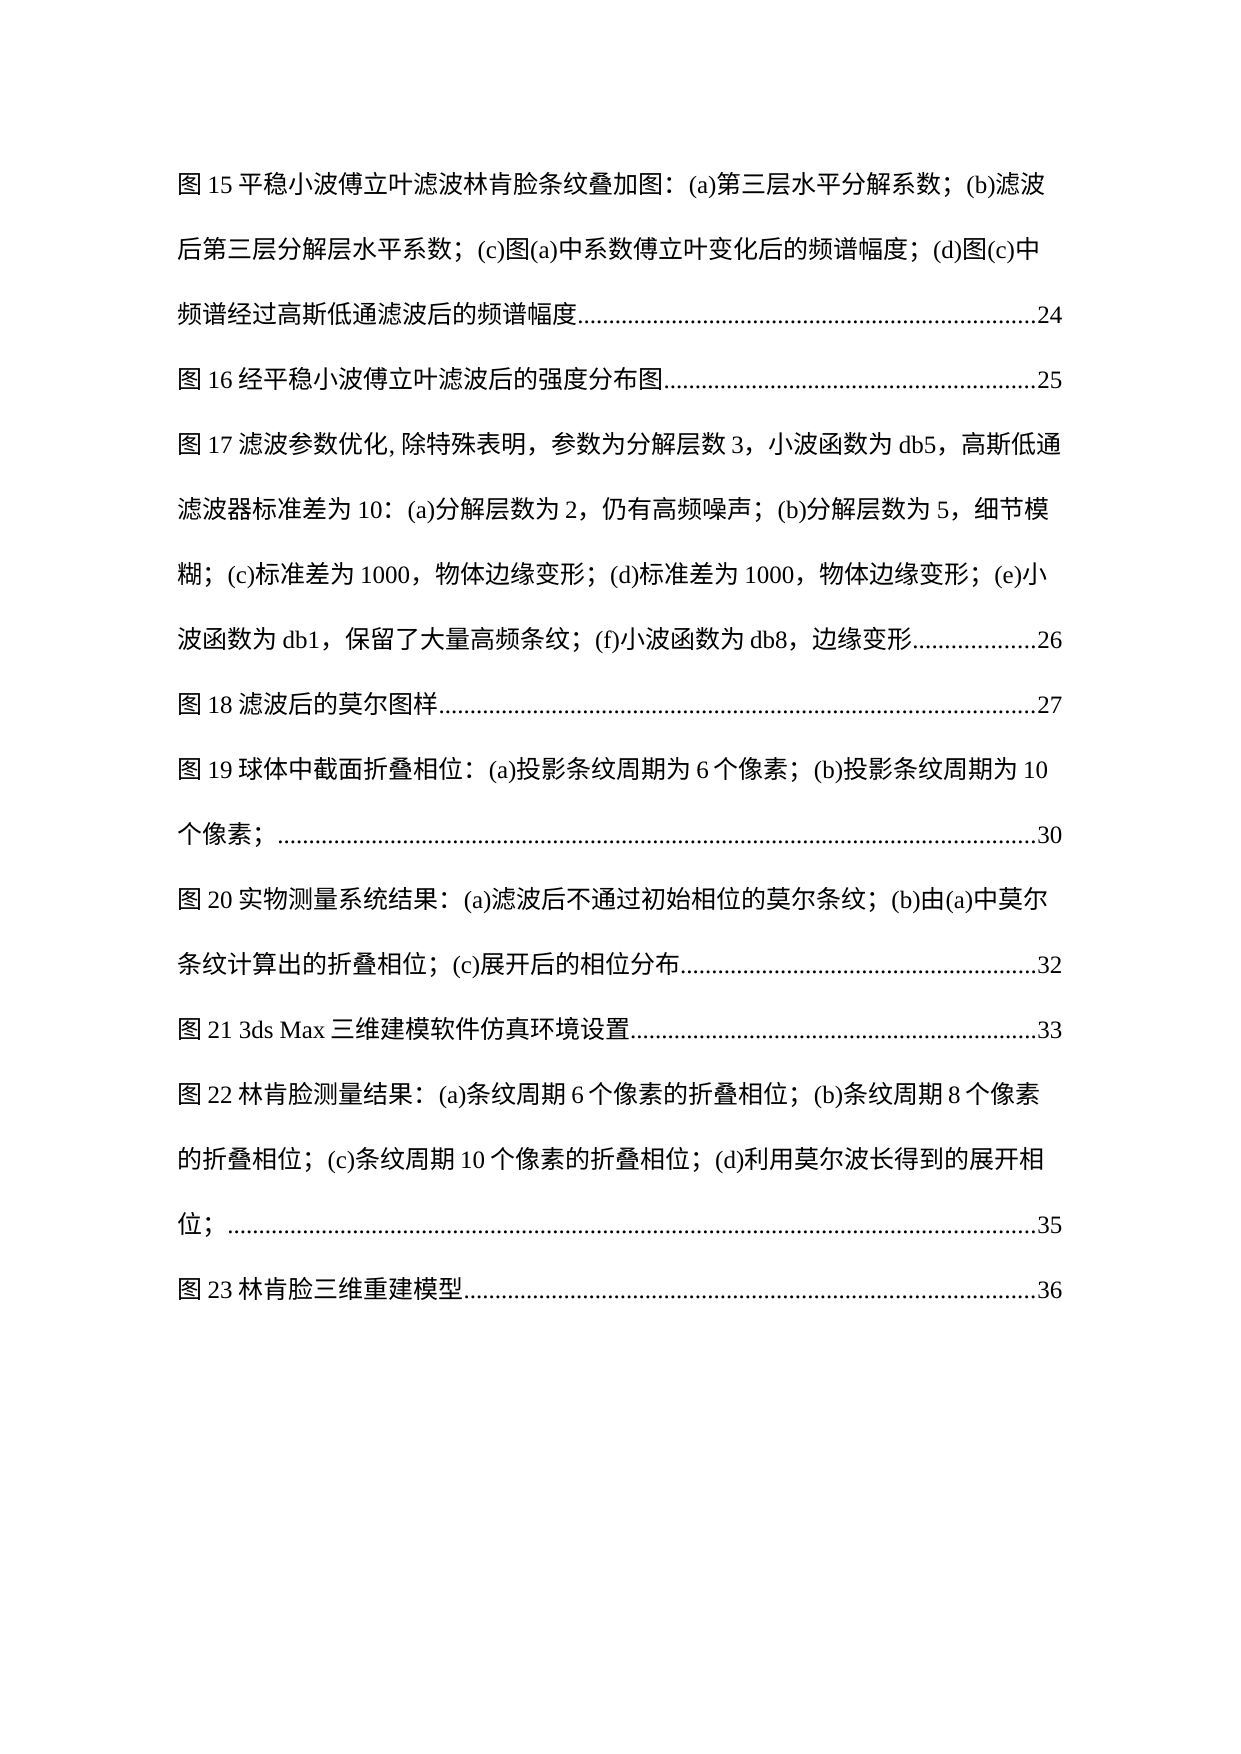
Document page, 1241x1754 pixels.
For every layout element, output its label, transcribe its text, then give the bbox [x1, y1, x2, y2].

text 图23 林肯脸三维重建模型 36 [177, 1255, 1063, 1320]
text 图20 实物测量系统结果：(a)滤波后不通过初始相位的莫尔条纹；(b)由(a)中莫尔条纹计算出的折叠相位；(c)展开后的相位分布 32 [177, 865, 1063, 995]
text 图22 林肯脸测量结果：(a)条纹周期6个像素的折叠相位；(b)条纹周期8个像素的折叠相位；(c)条纹周期10个像素的折叠相位；(d)利用莫尔波长得到的展开相位； 35 [177, 1060, 1063, 1255]
text 图18 滤波后的莫尔图样 27 [177, 670, 1063, 735]
text 图17 滤波参数优化, 除特殊表明，参数为分解层数3，小波函数为db5，高斯低通滤波器标准差为10：(a)分解层数为2，仍有高频噪声；(b)分解层数为5，细节模糊；(c)标准差为1000，物体边缘变形；(d)标准差为1000，物体边缘变形；(e)小波函数为db1，保留了大量高频条纹；(f)小波函数为db8，边缘变形 26 [177, 410, 1063, 670]
text 图21 3ds Max三维建模软件仿真环境设置 33 [177, 995, 1063, 1060]
text 图19 球体中截面折叠相位：(a)投影条纹周期为6个像素；(b)投影条纹周期为10个像素； 30 [177, 735, 1063, 865]
text 图16 经平稳小波傅立叶滤波后的强度分布图 25 [177, 345, 1063, 410]
text 图15 平稳小波傅立叶滤波林肯脸条纹叠加图：(a)第三层水平分解系数；(b)滤波后第三层分解层水平系数；(c)图(a)中系数傅立叶变化后的频谱幅度；(d)图(c)中频谱经过高斯低通滤波后的频谱幅度 24 [177, 150, 1063, 345]
